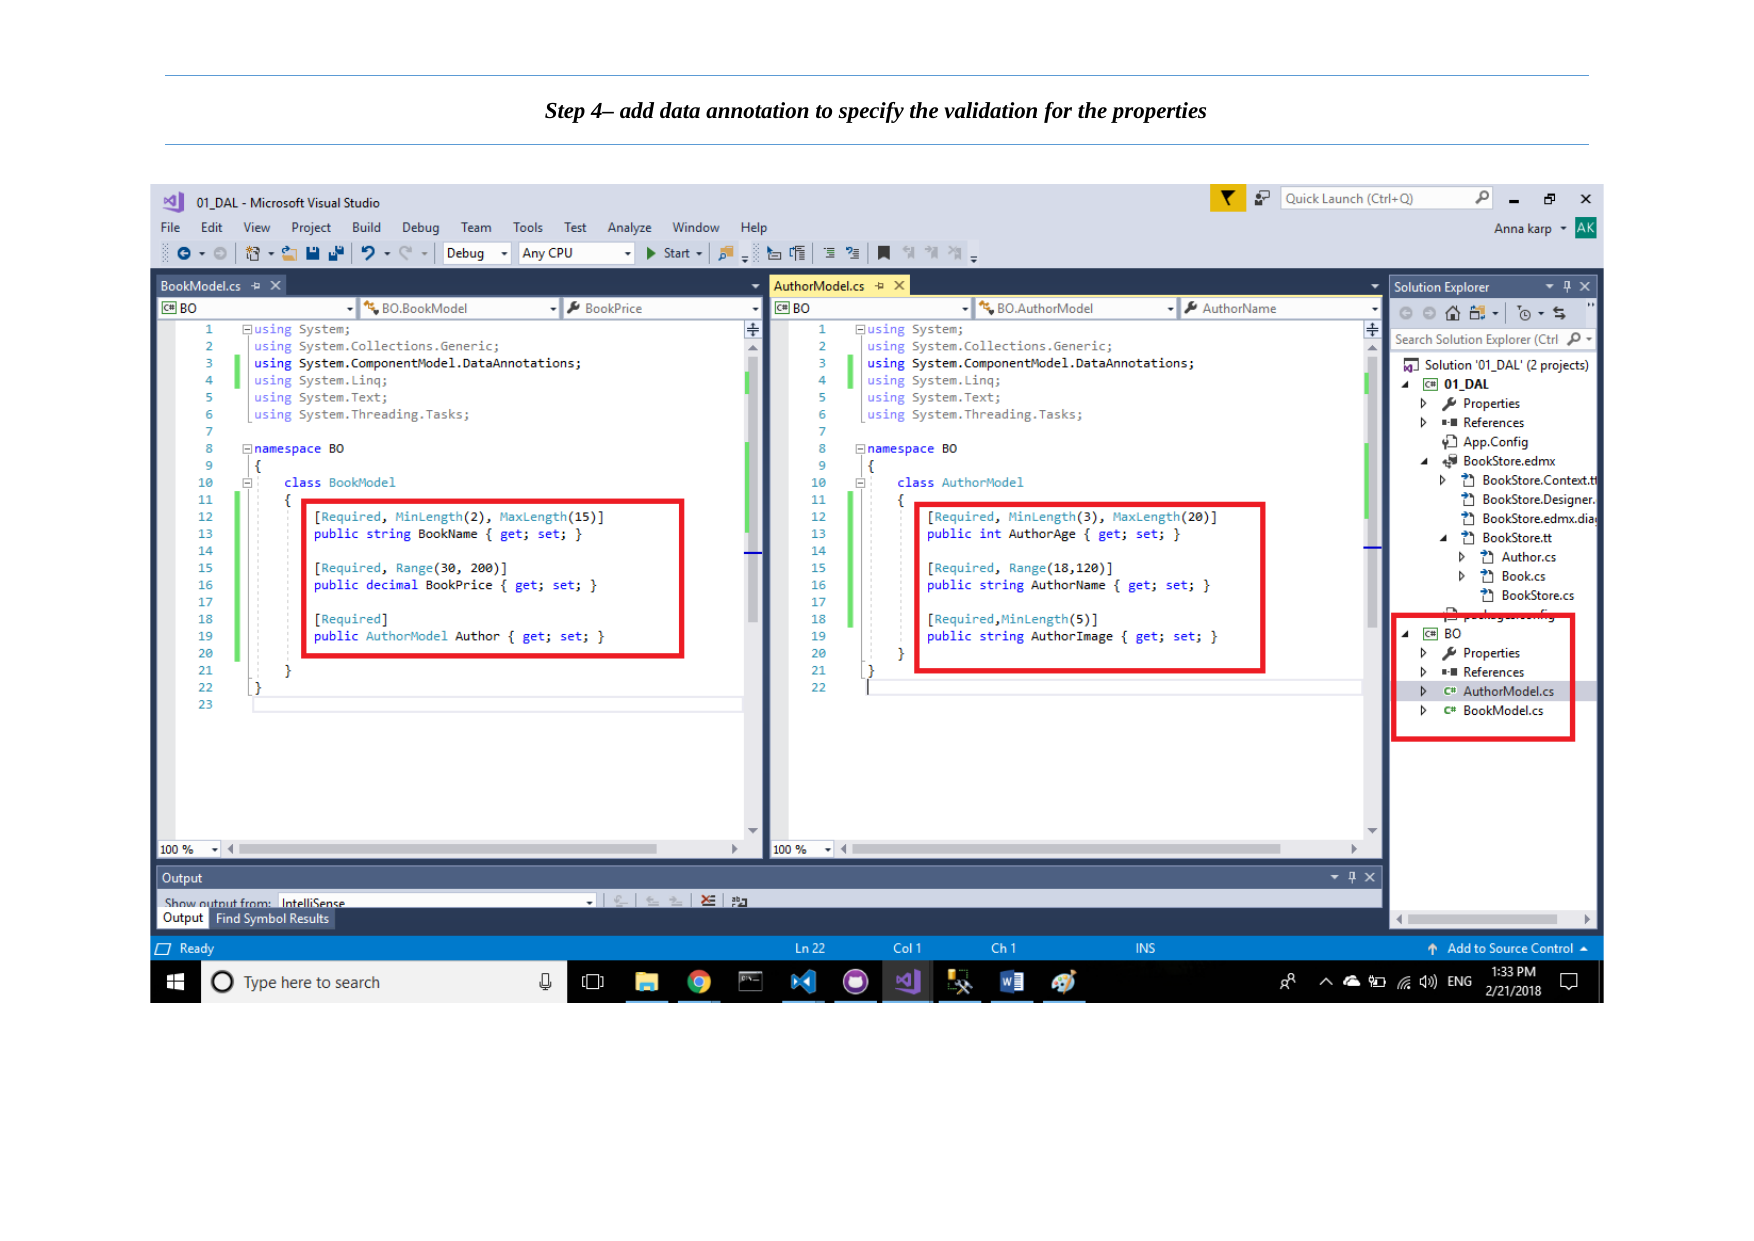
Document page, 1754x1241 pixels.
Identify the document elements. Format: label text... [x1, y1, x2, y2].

picture [150, 184, 1604, 1003]
text Step 4– add data annotation to specify the validation for the properties [165, 76, 1589, 144]
